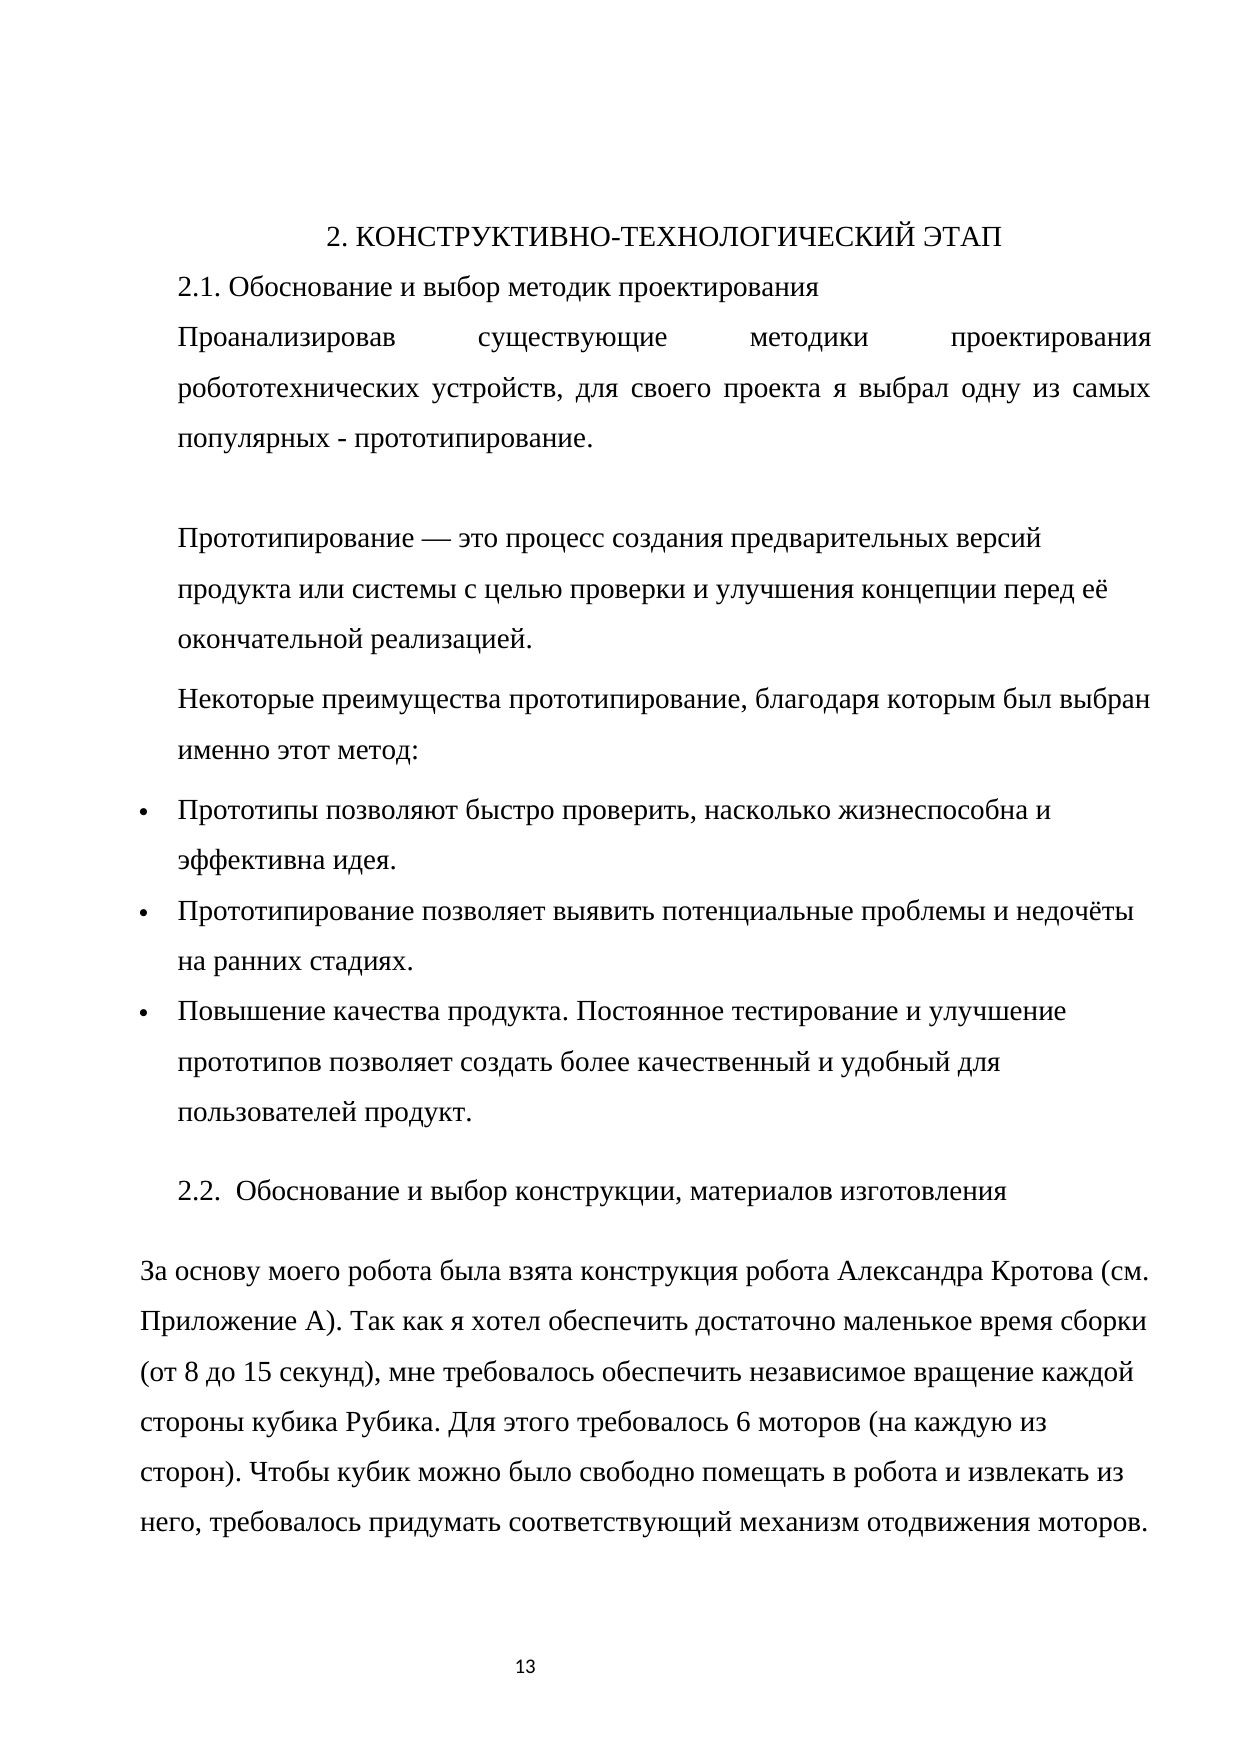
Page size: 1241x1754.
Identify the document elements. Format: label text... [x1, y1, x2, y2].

list Проанализировав существующие методики проектирования робототехнических устройств, для своего проекта я выбрал одну из самых популярных - прототипирование. [177, 319, 1152, 453]
text Прототипирование — это процесс создания предварительных версий продукта или системы с целью проверки и улучшения концепции перед её окончательной реализацией. [177, 521, 1152, 655]
list Обоснование и выбор конструкции, материалов изготовления [177, 1173, 1152, 1207]
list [140, 1253, 1152, 1538]
list Прототипы позволяют быстро проверить, насколько жизнеспособна и эффективна идея. [140, 792, 1152, 876]
list Обоснование и выбор методик проектирования [177, 269, 1152, 303]
list Конструктивно-технологический этап [177, 219, 1152, 252]
list Повышение качества продукта. Постоянное тестирование и улучшение прототипов позволяет создать более качественный и удобный для пользователей продукт. [140, 993, 1152, 1128]
list Прототипирование позволяет выявить потенциальные проблемы и недочёты на ранних стадиях. [140, 893, 1152, 977]
text Некоторые преимущества прототипирование, благодаря которым был выбран именно этот метод: [177, 682, 1152, 765]
